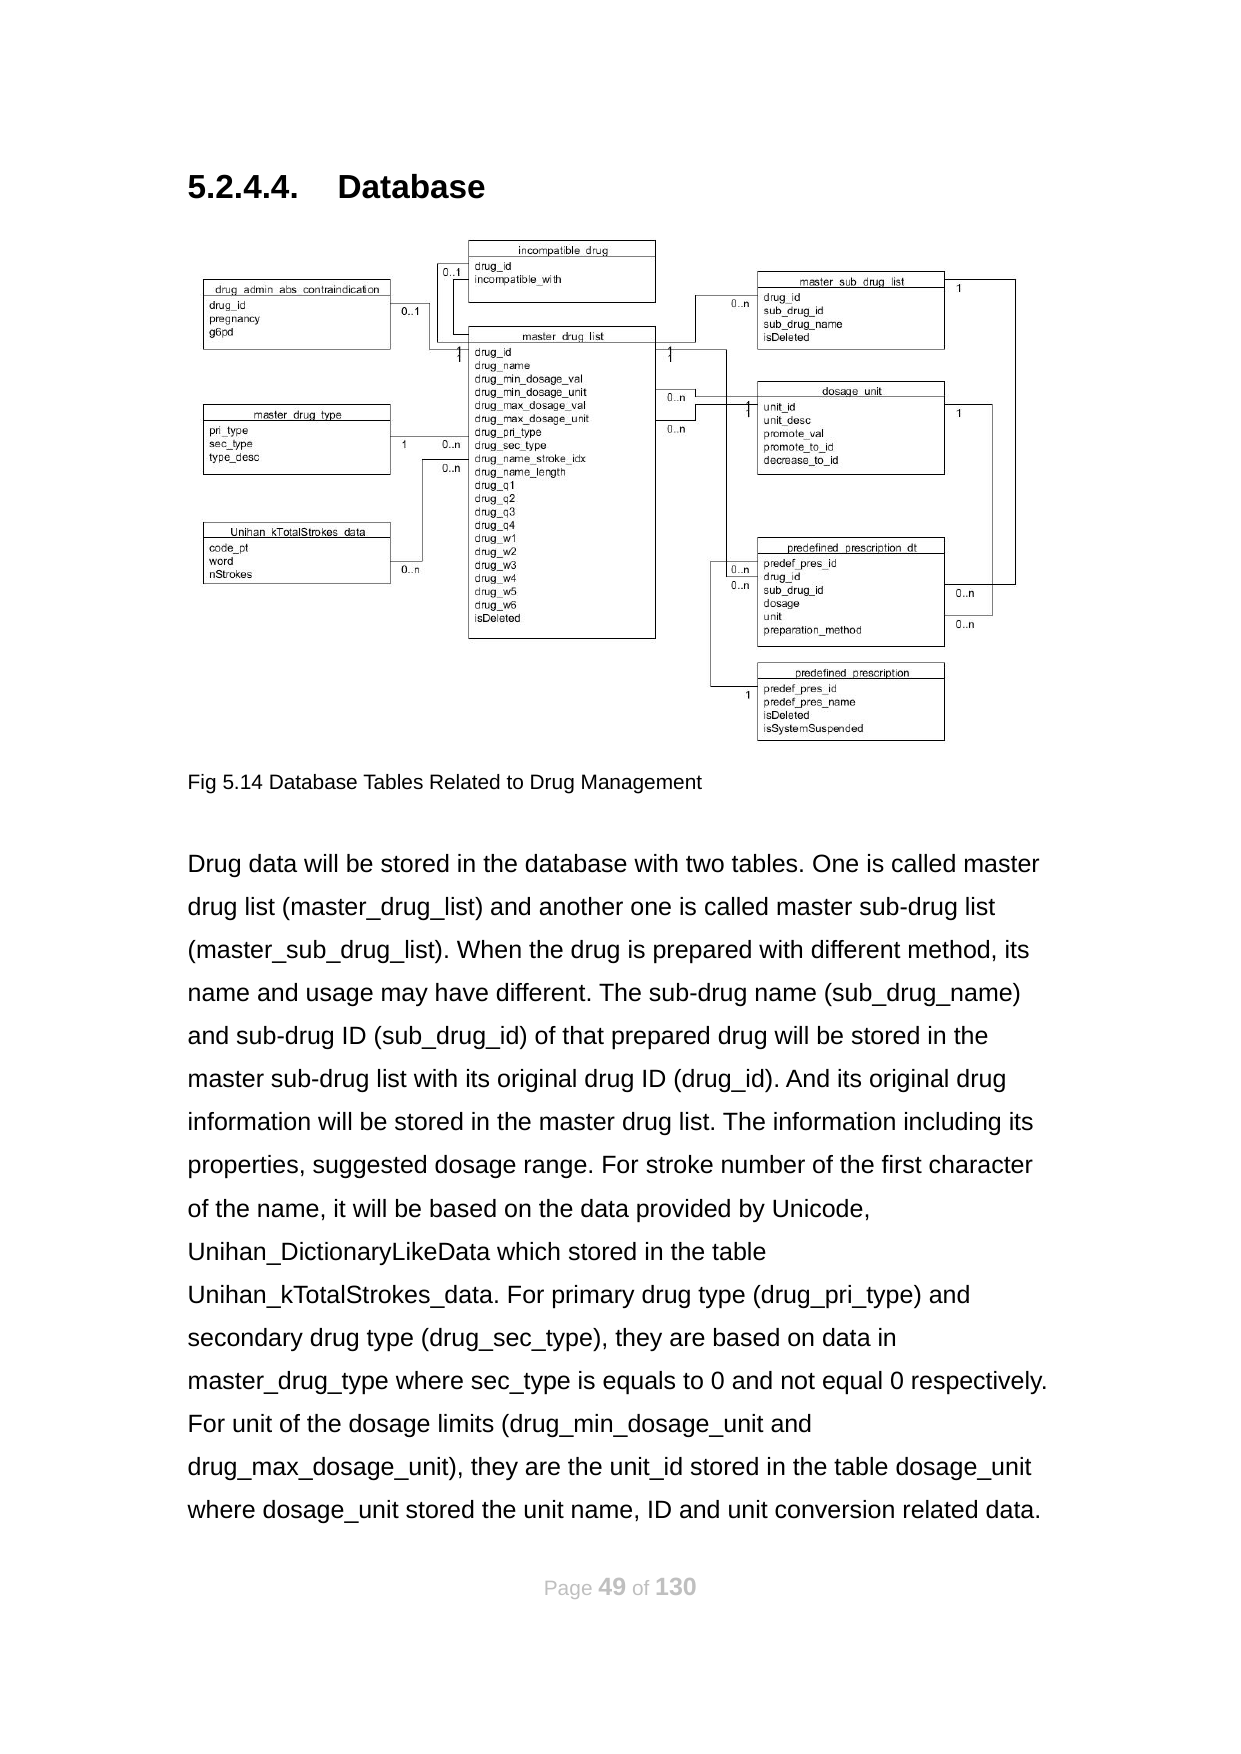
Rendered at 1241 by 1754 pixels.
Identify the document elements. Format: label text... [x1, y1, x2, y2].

subtitle Database [187, 167, 1053, 205]
text Drug data will be stored in the database with two tables. One is called master drug list (master_drug_list) and another one is called master sub-drug list (master_sub_drug_list). When the drug is prepared with different method, its name and usage may have different. The sub-drug name (sub_drug_name) and sub-drug ID (sub_drug_id) of that prepared drug will be stored in the master sub-drug list with its original drug ID (drug_id). And its original drug information will be stored in the master drug list. The information including its properties, suggested dosage range. For stroke number of the first character of the name, it will be based on the data provided by Unicode, Unihan_DictionaryLikeData which stored in the table Unihan_kTotalStrokes_data. For primary drug type (drug_pri_type) and secondary drug type (drug_sec_type), they are based on data in master_drug_type where sec_type is equals to 0 and not equal 0 respectively. For unit of the dosage limits (drug_min_dosage_unit and drug_max_dosage_unit), they are the unit_id stored in the table dosage_unit where dosage_unit stored the unit name, ID and unit conversion related data. [187, 849, 1053, 1524]
picture [187, 224, 1046, 756]
